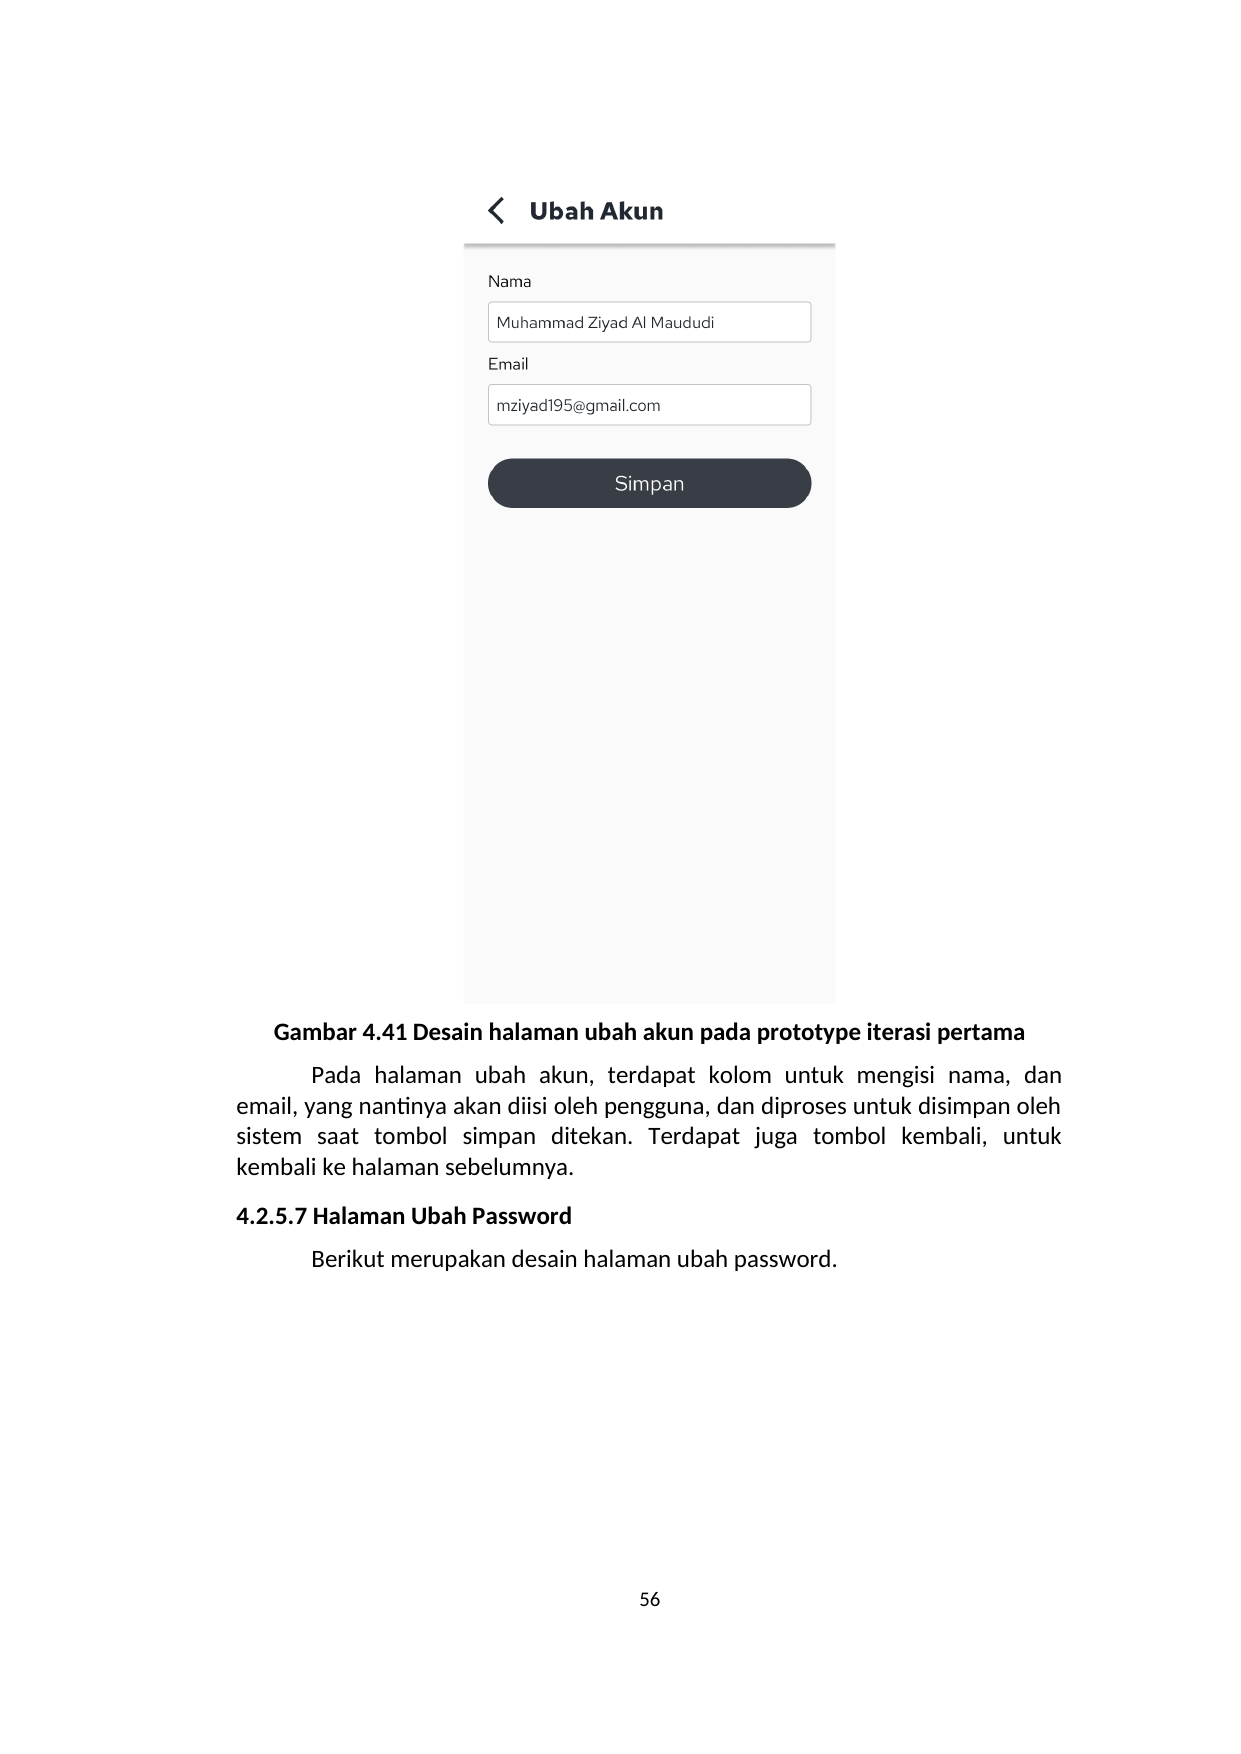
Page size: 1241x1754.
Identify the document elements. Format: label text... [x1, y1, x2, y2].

subtitle Halaman Ubah Password [236, 1200, 1063, 1231]
text Berikut merupakan desain halaman ubah password. [236, 1243, 1063, 1274]
picture [463, 177, 836, 1004]
text Pada halaman ubah akun, terdapat kolom untuk mengisi nama, dan email, yang nantinya akan diisi oleh pengguna, dan diproses untuk disimpan oleh sistem saat tombol simpan ditekan. Terdapat juga tombol kembali, untuk kembali ke halaman sebelumnya. [236, 1059, 1063, 1182]
